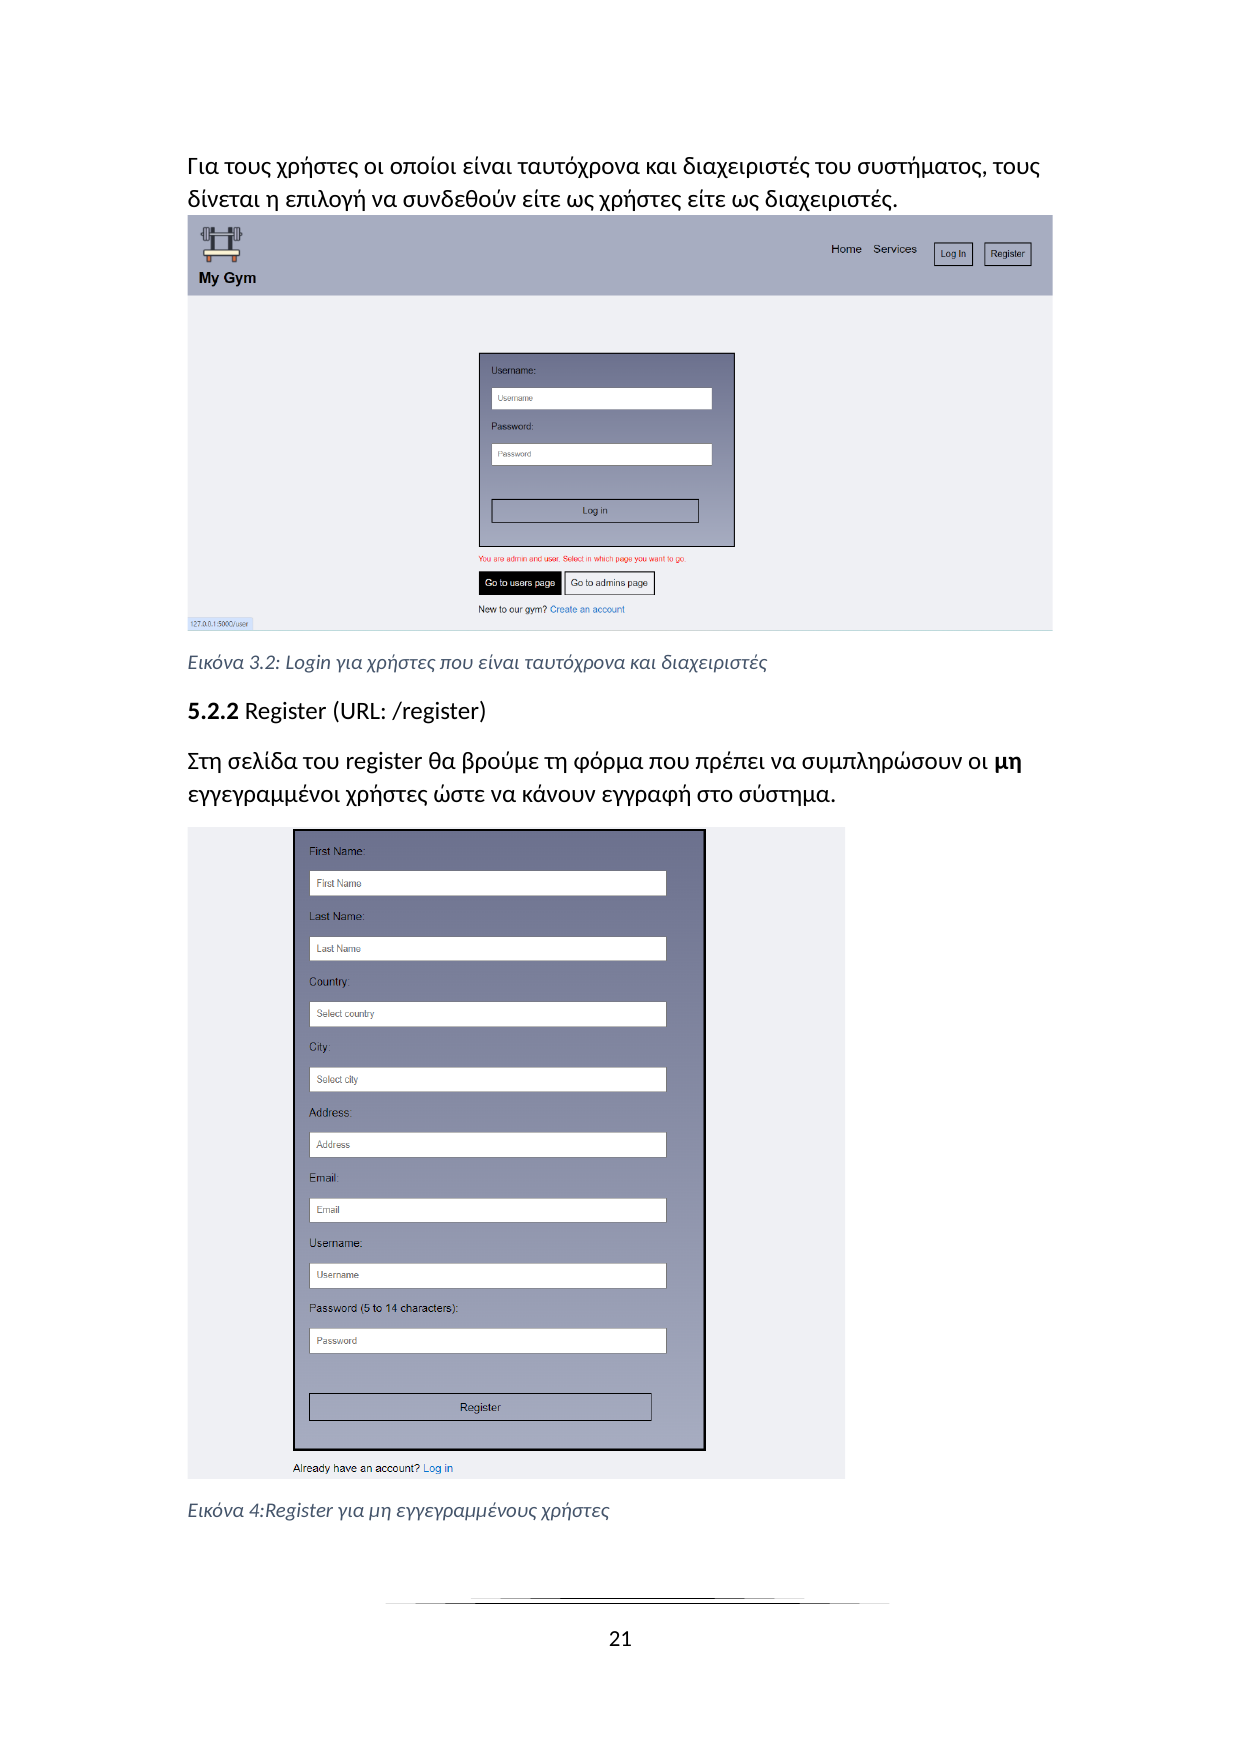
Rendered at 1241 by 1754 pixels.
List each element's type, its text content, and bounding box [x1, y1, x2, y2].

text Εικόνα 3.2: Login για χρήστες που είναι ταυτόχρονα και διαχειριστές [187, 649, 1053, 674]
picture [187, 827, 846, 1479]
text Εικόνα 4:Register για μη εγγεγραμμένους χρήστες [187, 1497, 1053, 1523]
text Για τους χρήστες οι οποίοι είναι ταυτόχρονα και διαχειριστές του συστήματος, τους δίνεται η επιλογή να συνδεθούν είτε ως χρήστες είτε ως διαχειριστές. [187, 150, 1053, 215]
text 5.2.2 Register (URL: /register) [187, 695, 1053, 726]
text Στη σελίδα του register θα βρούμε τη φόρμα που πρέπει να συμπληρώσουν οι μη εγγεγραμμένοι χρήστες ώστε να κάνουν εγγραφή στο σύστημα. [187, 745, 1053, 808]
picture [187, 215, 1053, 631]
